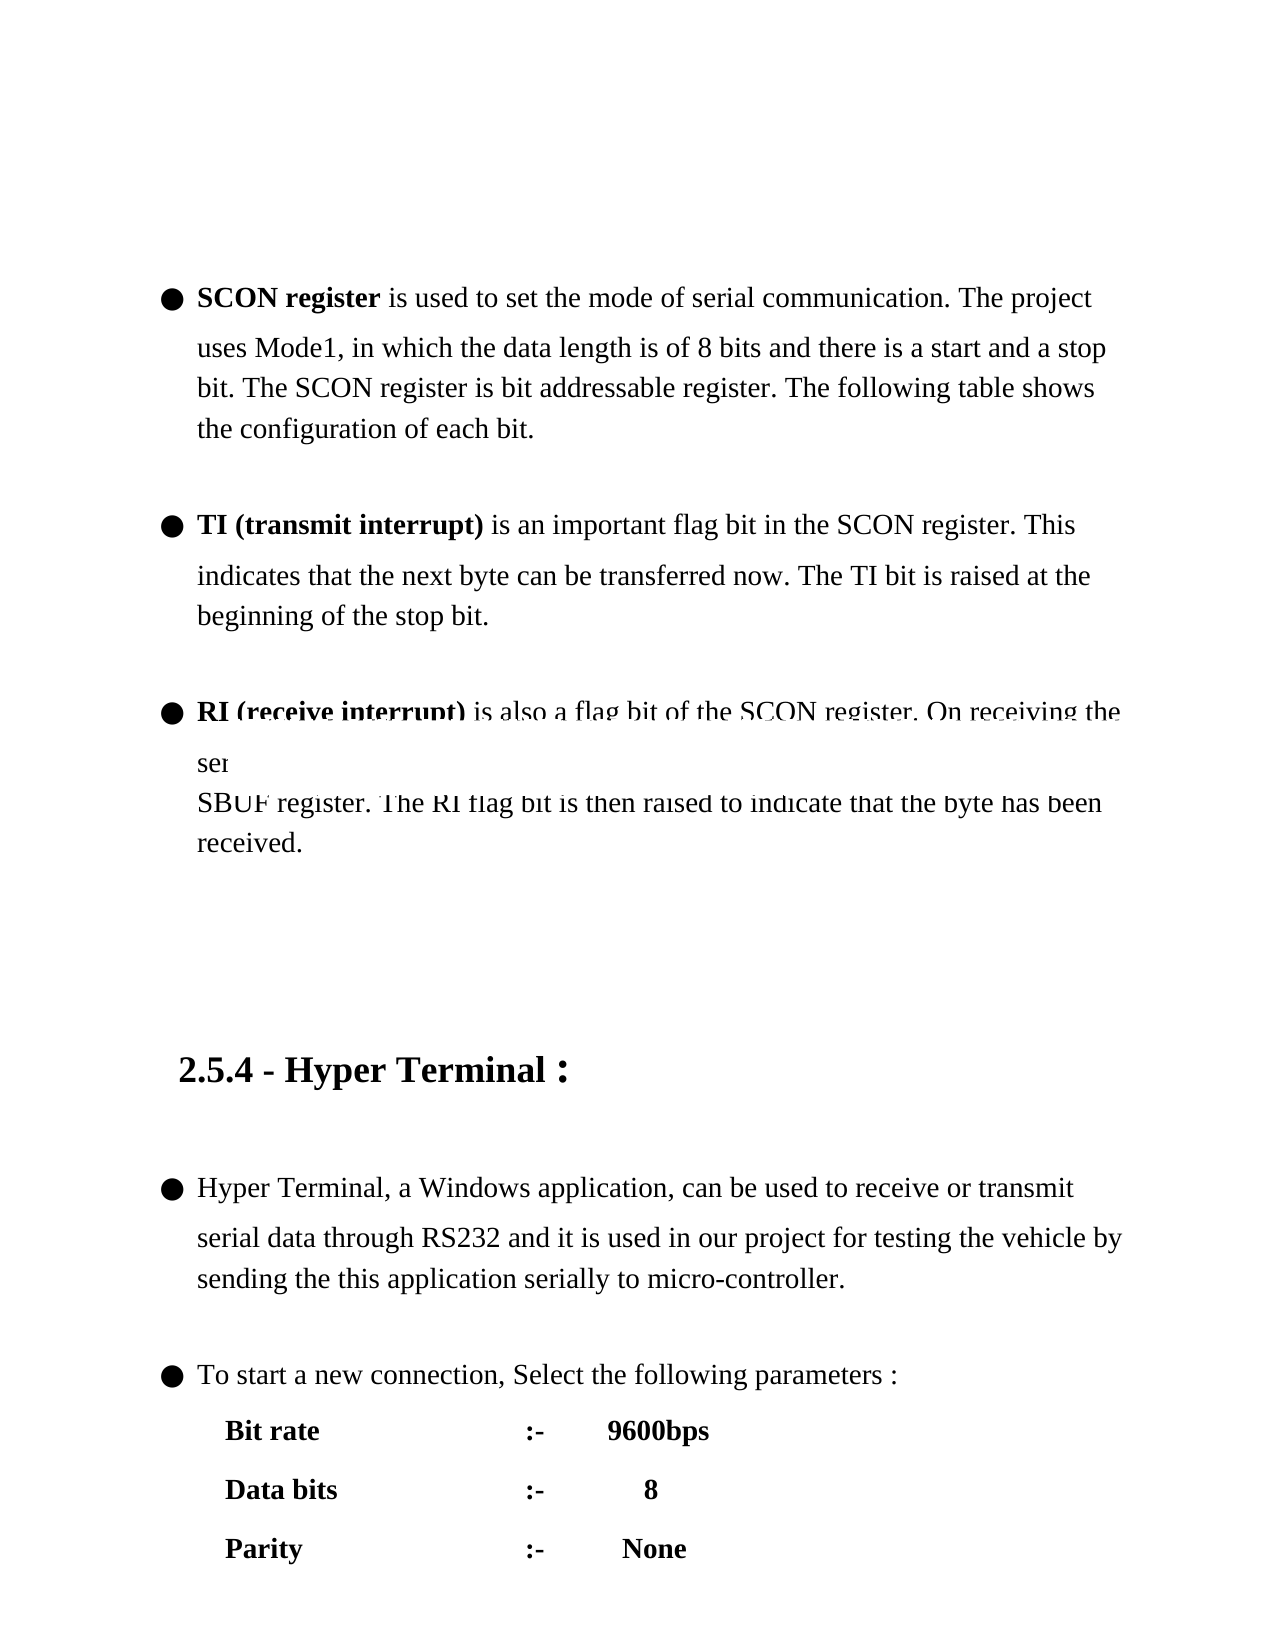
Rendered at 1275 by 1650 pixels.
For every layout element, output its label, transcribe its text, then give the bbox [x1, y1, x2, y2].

list RI (receive interrupt) is also a flag bit of the SCON register. On receiving the serial data, the microcontroller skips the start and stop bits, and puts the byte is SBUF register. The RI flag bit is then raised to indicate that the byte has been received. [159, 678, 1125, 859]
text 2.5.4 - Hyper Terminal : [178, 1039, 1125, 1092]
list SCON register is used to set the mode of serial communication. The project uses Mode1, in which the data length is of 8 bits and there is a start and a stop bit. The SCON register is bit addressable register. The following table shows the configuration of each bit. [159, 264, 1125, 444]
list TI (transmit interrupt) is an important flag bit in the SCON register. This indicates that the next byte can be transferred now. The TI bit is raised at the beginning of the stop bit. [159, 491, 1125, 631]
list To start a new connection, Select the following parameters : [159, 1341, 1125, 1401]
list Hyper Terminal, a Windows application, can be used to receive or transmit serial data through RS232 and it is used in our project for testing the vehicle by sending the this application serially to micro-controller. [159, 1154, 1125, 1294]
text Bit rate :- 9600bps [197, 1413, 1125, 1446]
text Data bits :- 8 [197, 1472, 1125, 1506]
text Parity :- None [197, 1532, 1125, 1565]
